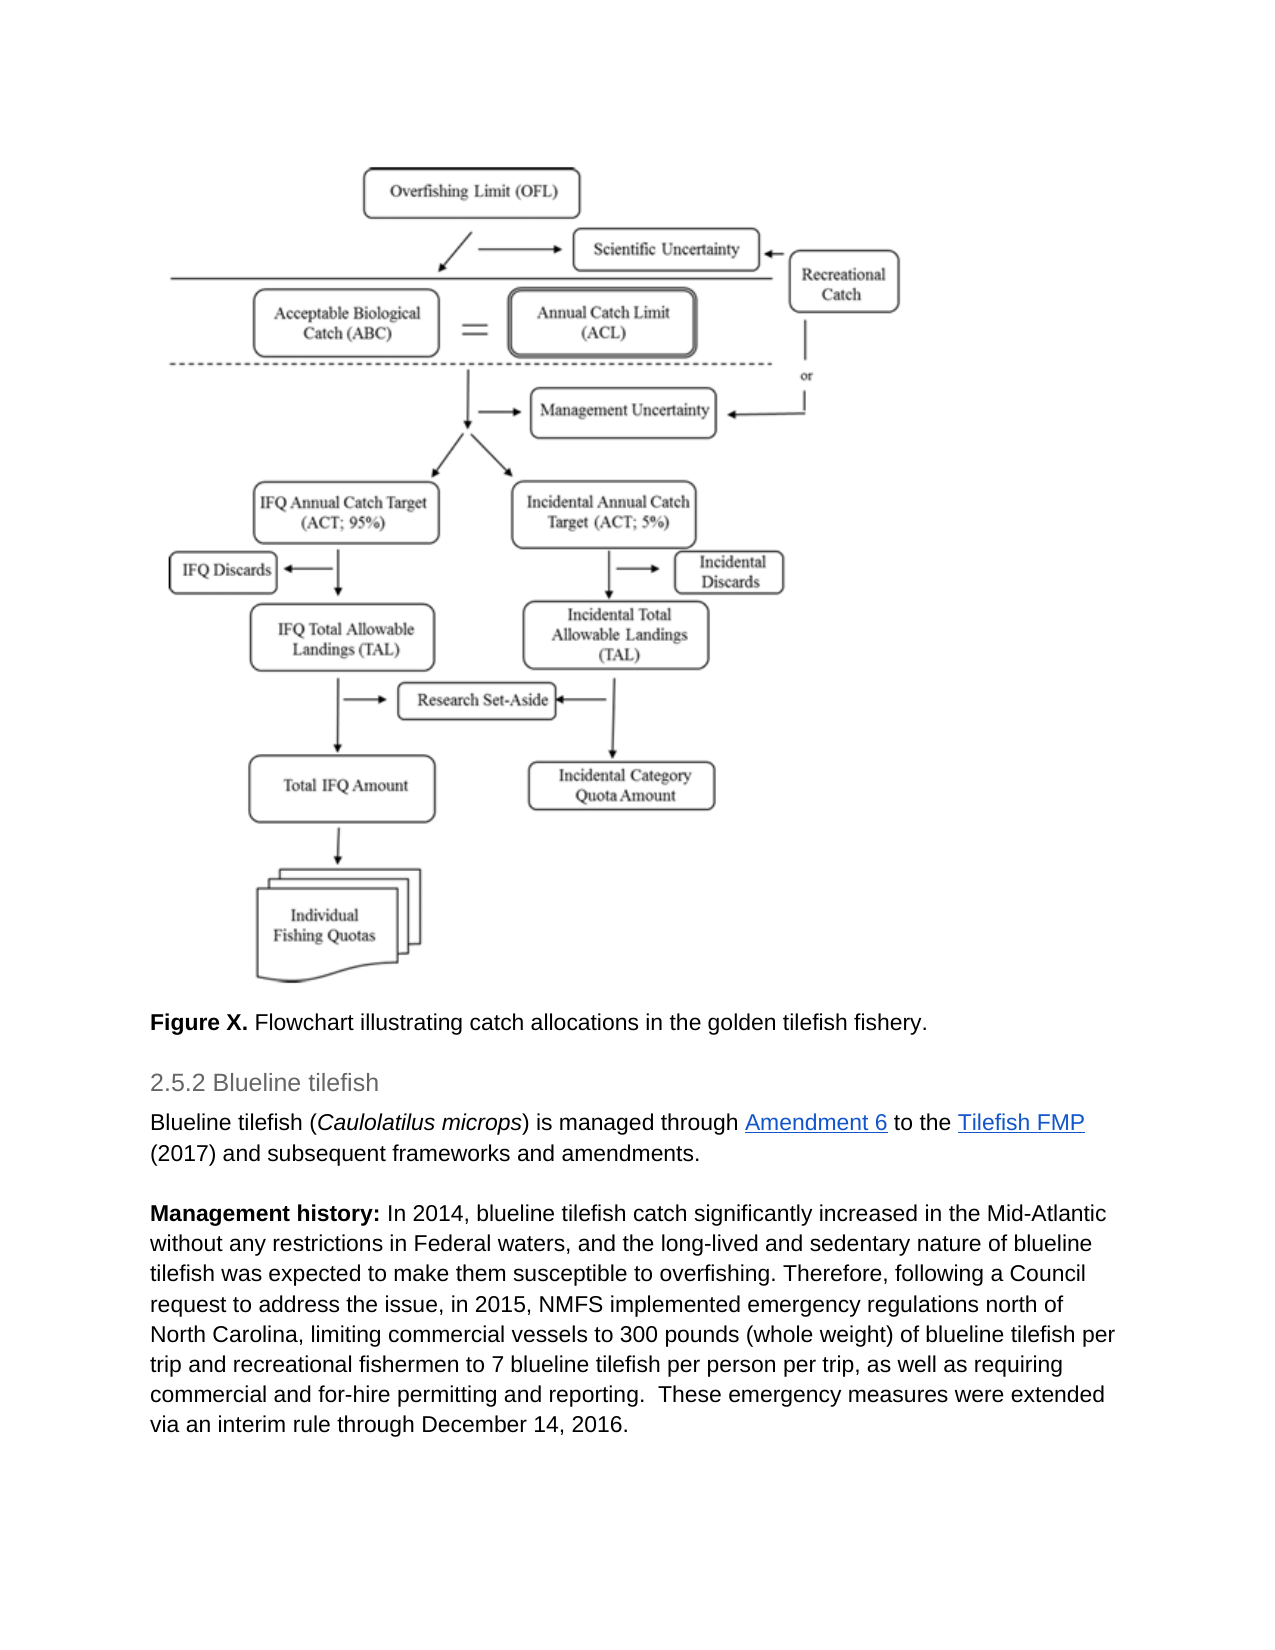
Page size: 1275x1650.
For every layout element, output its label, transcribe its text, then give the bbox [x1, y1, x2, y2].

text Figure X. Flowchart illustrating catch allocations in the golden tilefish fishery. [150, 1008, 1125, 1035]
subtitle 2.5.2 Blueline tilefish [150, 1068, 1125, 1097]
text Management history: In 2014, blueline tilefish catch significantly increased in the Mid-Atlantic without any restrictions in Federal waters, and the long-lived and sedentary nature of blueline tilefish was expected to make them susceptible to overfishing. Therefore, following a Council request to address the issue, in 2015, NMFS implemented emergency regulations north of North Carolina, limiting commercial vessels to 300 pounds (whole weight) of blueline tilefish per trip and recreational fishermen to 7 blueline tilefish per person per trip, as well as requiring commercial and for-hire permitting and reporting. These emergency measures were extended via an interim rule through December 14, 2016. [150, 1200, 1125, 1438]
picture [150, 150, 921, 1005]
text Blueline tilefish (Caulolatilus microps) is managed through Amendment 6 to the Tilefish FMP (2017) and subsequent frameworks and amendments. [150, 1109, 1125, 1166]
